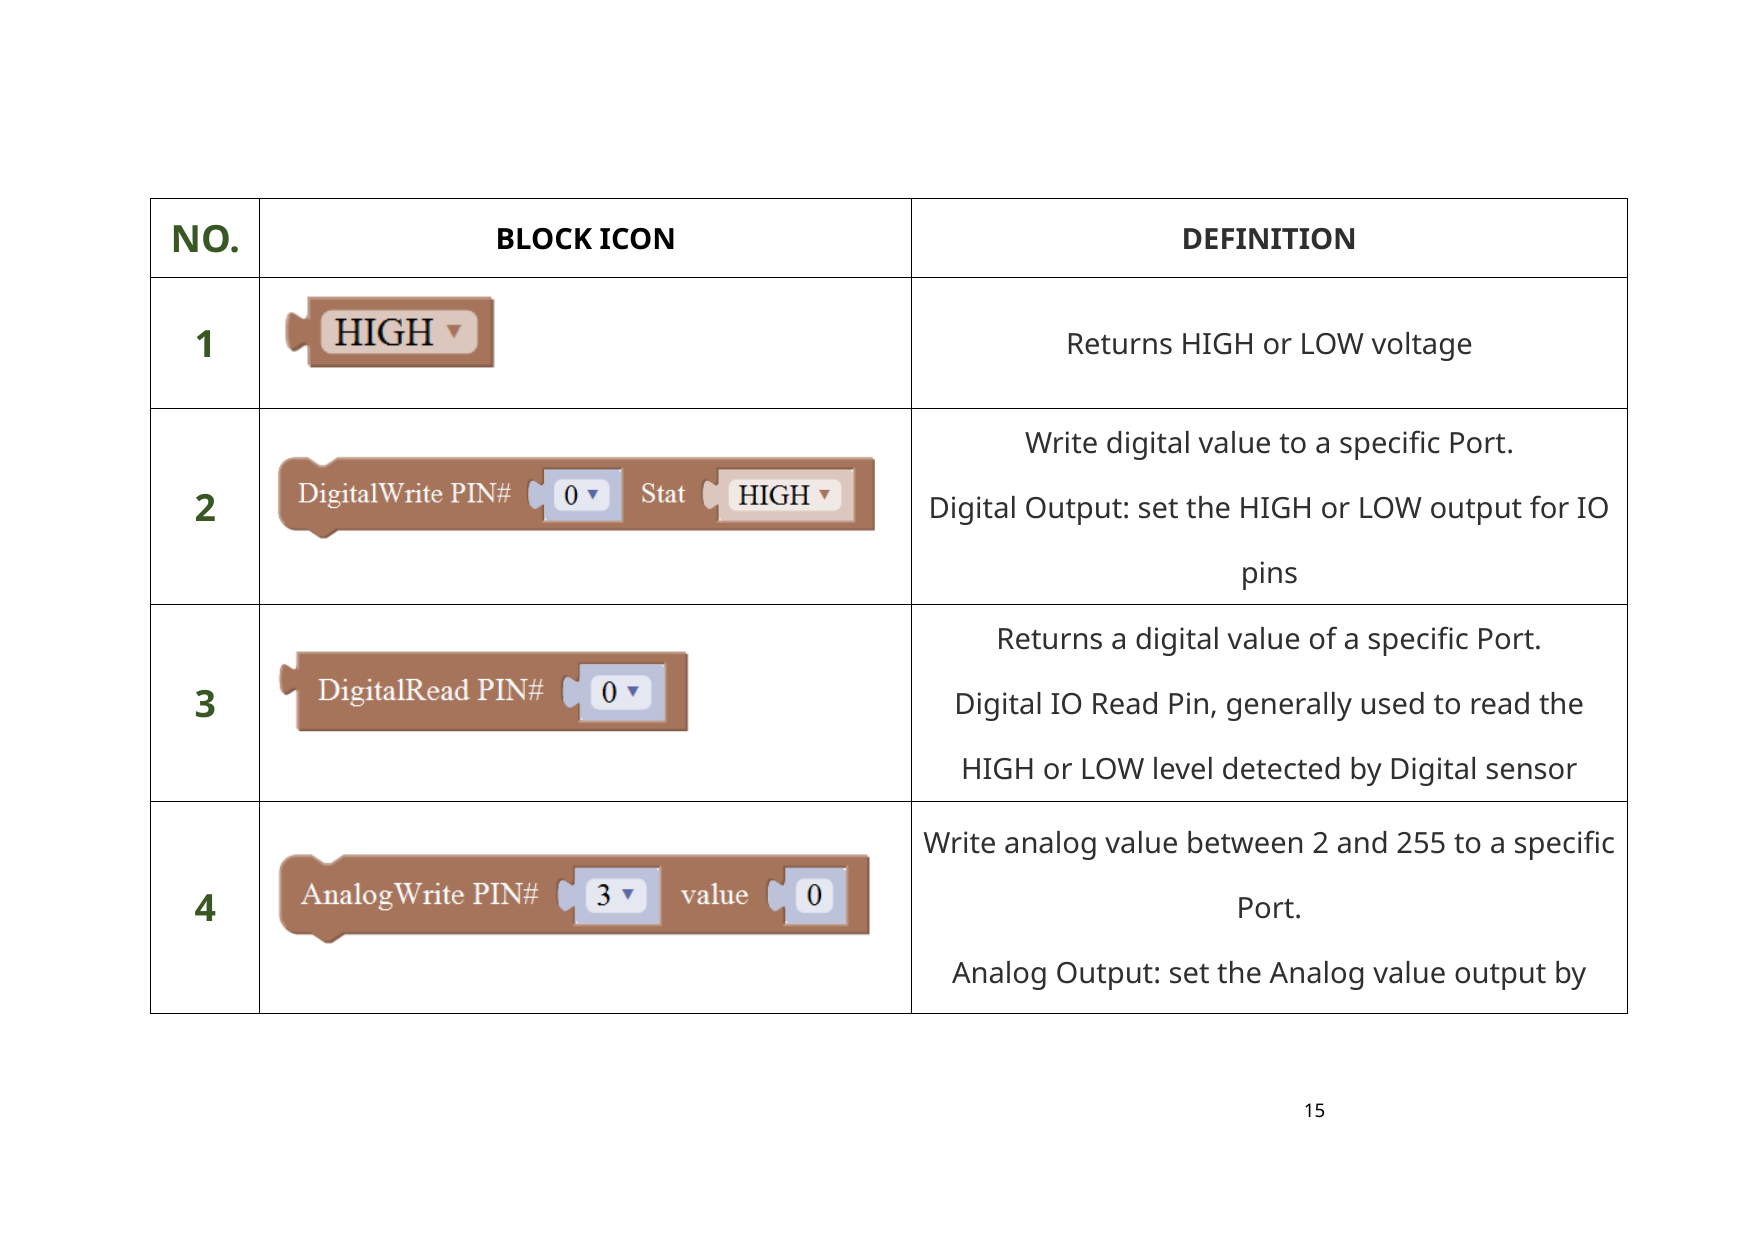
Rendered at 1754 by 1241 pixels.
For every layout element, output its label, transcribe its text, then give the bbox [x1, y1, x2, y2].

picture [270, 638, 702, 745]
table_header DEFINITION [912, 199, 1627, 277]
table_cell Returns a digital value of a specific Port. Digital IO Read Pin, generally used to read the HIGH or LOW level detected by Digital sensor [912, 605, 1627, 801]
table_cell [260, 278, 911, 408]
table_cell 3 [151, 605, 259, 801]
table_cell [260, 409, 911, 604]
table_cell 4 [151, 802, 259, 1013]
picture [270, 278, 512, 385]
table_header NO. [151, 199, 259, 277]
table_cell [912, 802, 1627, 1013]
picture [270, 842, 882, 949]
table_cell Write digital value to a specific Port. Digital Output: set the HIGH or LOW output for IO pins [912, 409, 1627, 604]
table_cell [260, 802, 911, 1013]
picture [270, 441, 884, 548]
table_cell 2 [151, 409, 259, 604]
table_cell 1 [151, 278, 259, 408]
table_cell Returns HIGH or LOW voltage [912, 278, 1627, 408]
table_header BLOCK ICON [260, 199, 911, 277]
table_cell [260, 605, 911, 801]
